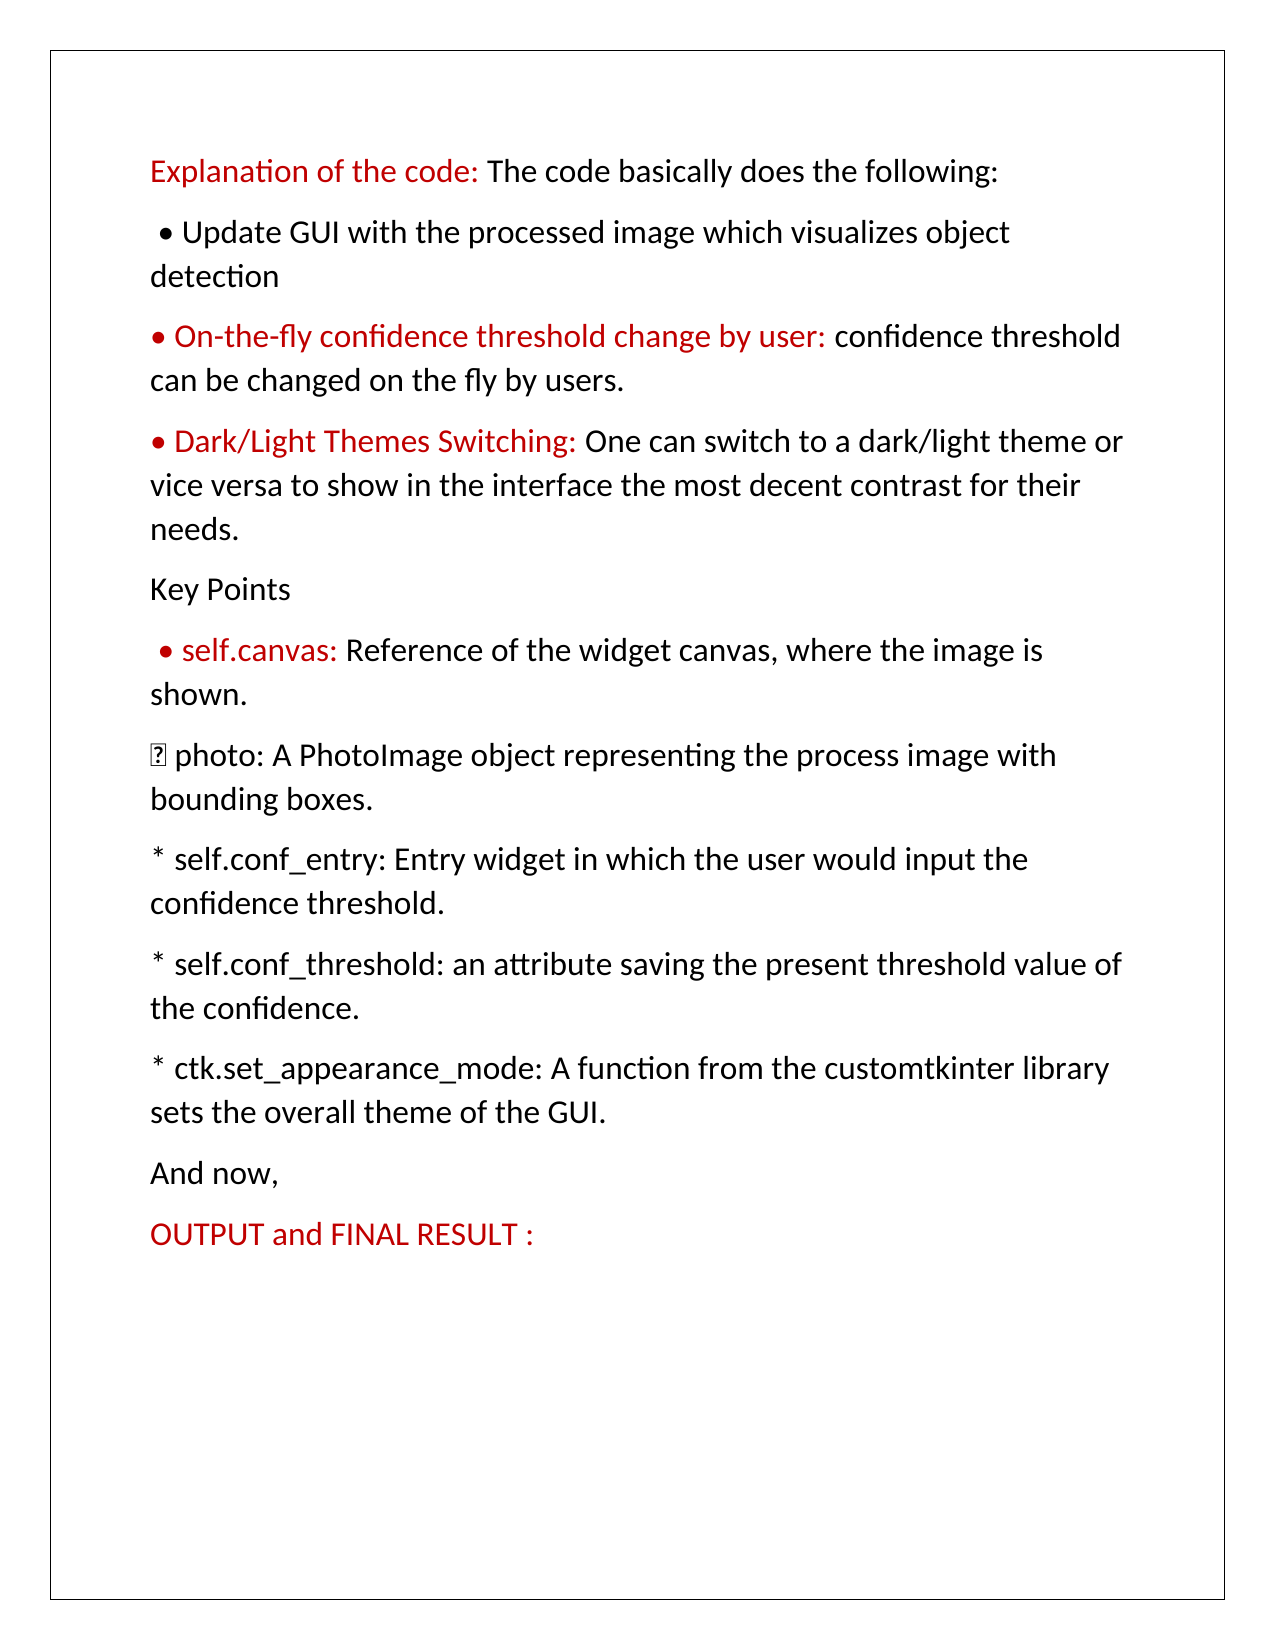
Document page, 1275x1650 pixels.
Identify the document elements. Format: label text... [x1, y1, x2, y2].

text * ctk.set_appearance_mode: A function from the customtkinter library sets the overall theme of the GUI. [150, 1047, 1125, 1132]
text Explanation of the code: The code basically does the following: [150, 150, 1125, 191]
text And now, [150, 1152, 1125, 1193]
text • self.canvas: Reference of the widget canvas, where the image is shown. [150, 629, 1125, 714]
text • Update GUI with the processed image which visualizes object detection [150, 211, 1125, 295]
text * self.conf_entry: Entry widget in which the user would input the confidence threshold. [150, 838, 1125, 923]
text OUTPUT and FINAL RESULT : [150, 1212, 1125, 1253]
text * self.conf_threshold: an attribute saving the present threshold value of the confidence. [150, 943, 1125, 1027]
text Key Points [150, 568, 1125, 609]
text • Dark/Light Themes Switching: One can switch to a dark/light theme or vice versa to show in the interface the most decent contrast for their needs. [150, 420, 1125, 548]
text  photo: A PhotoImage object representing the process image with bounding boxes. [150, 733, 1125, 818]
text • On-the-fly confidence threshold change by user: confidence threshold can be changed on the fly by users. [150, 315, 1125, 400]
